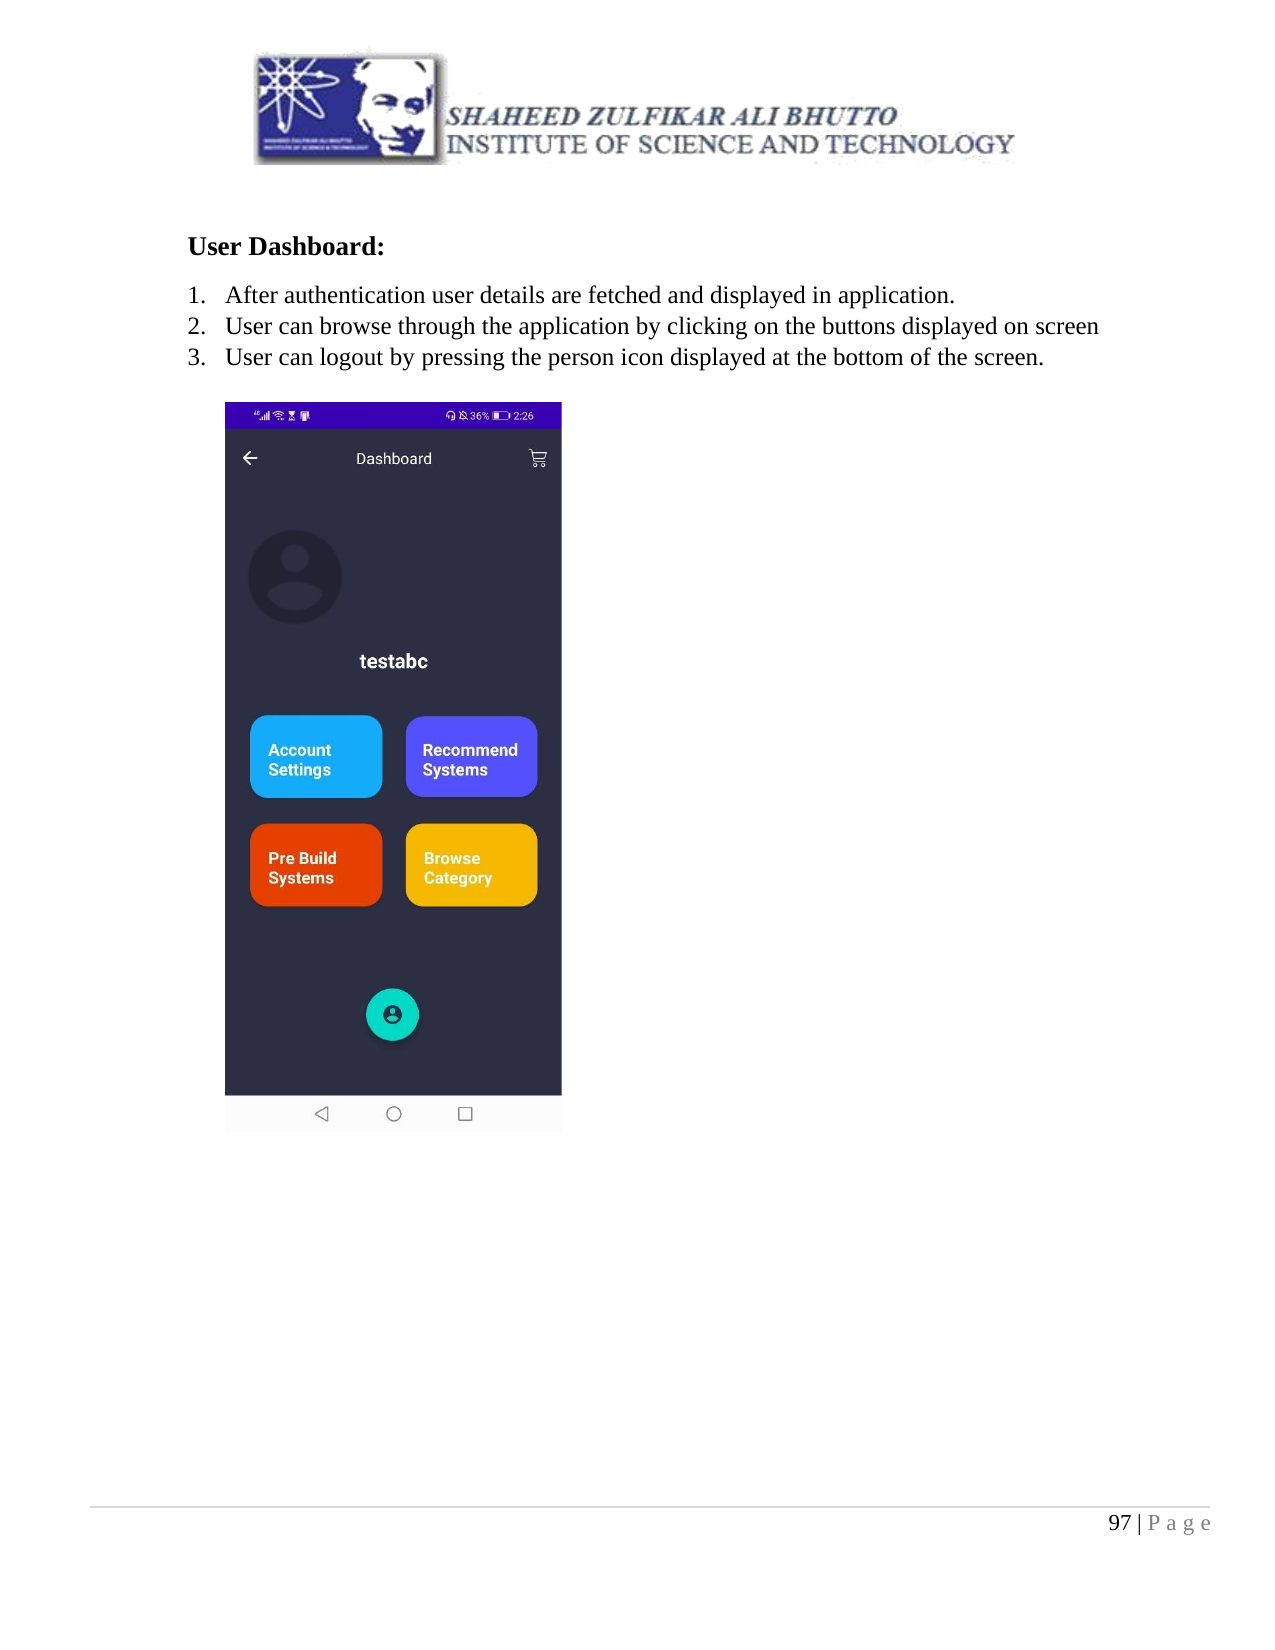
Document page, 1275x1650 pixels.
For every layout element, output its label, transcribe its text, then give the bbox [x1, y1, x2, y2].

picture [225, 402, 562, 1132]
list After authentication user details are fetched and displayed in application. [187, 280, 1210, 309]
list User can browse through the application by clicking on the buttons displayed on screen [187, 311, 1210, 340]
picture [253, 45, 1015, 165]
text User Dashboard: [187, 230, 1210, 261]
list User can logout by pressing the person icon displayed at the bottom of the screen. [187, 342, 1210, 371]
